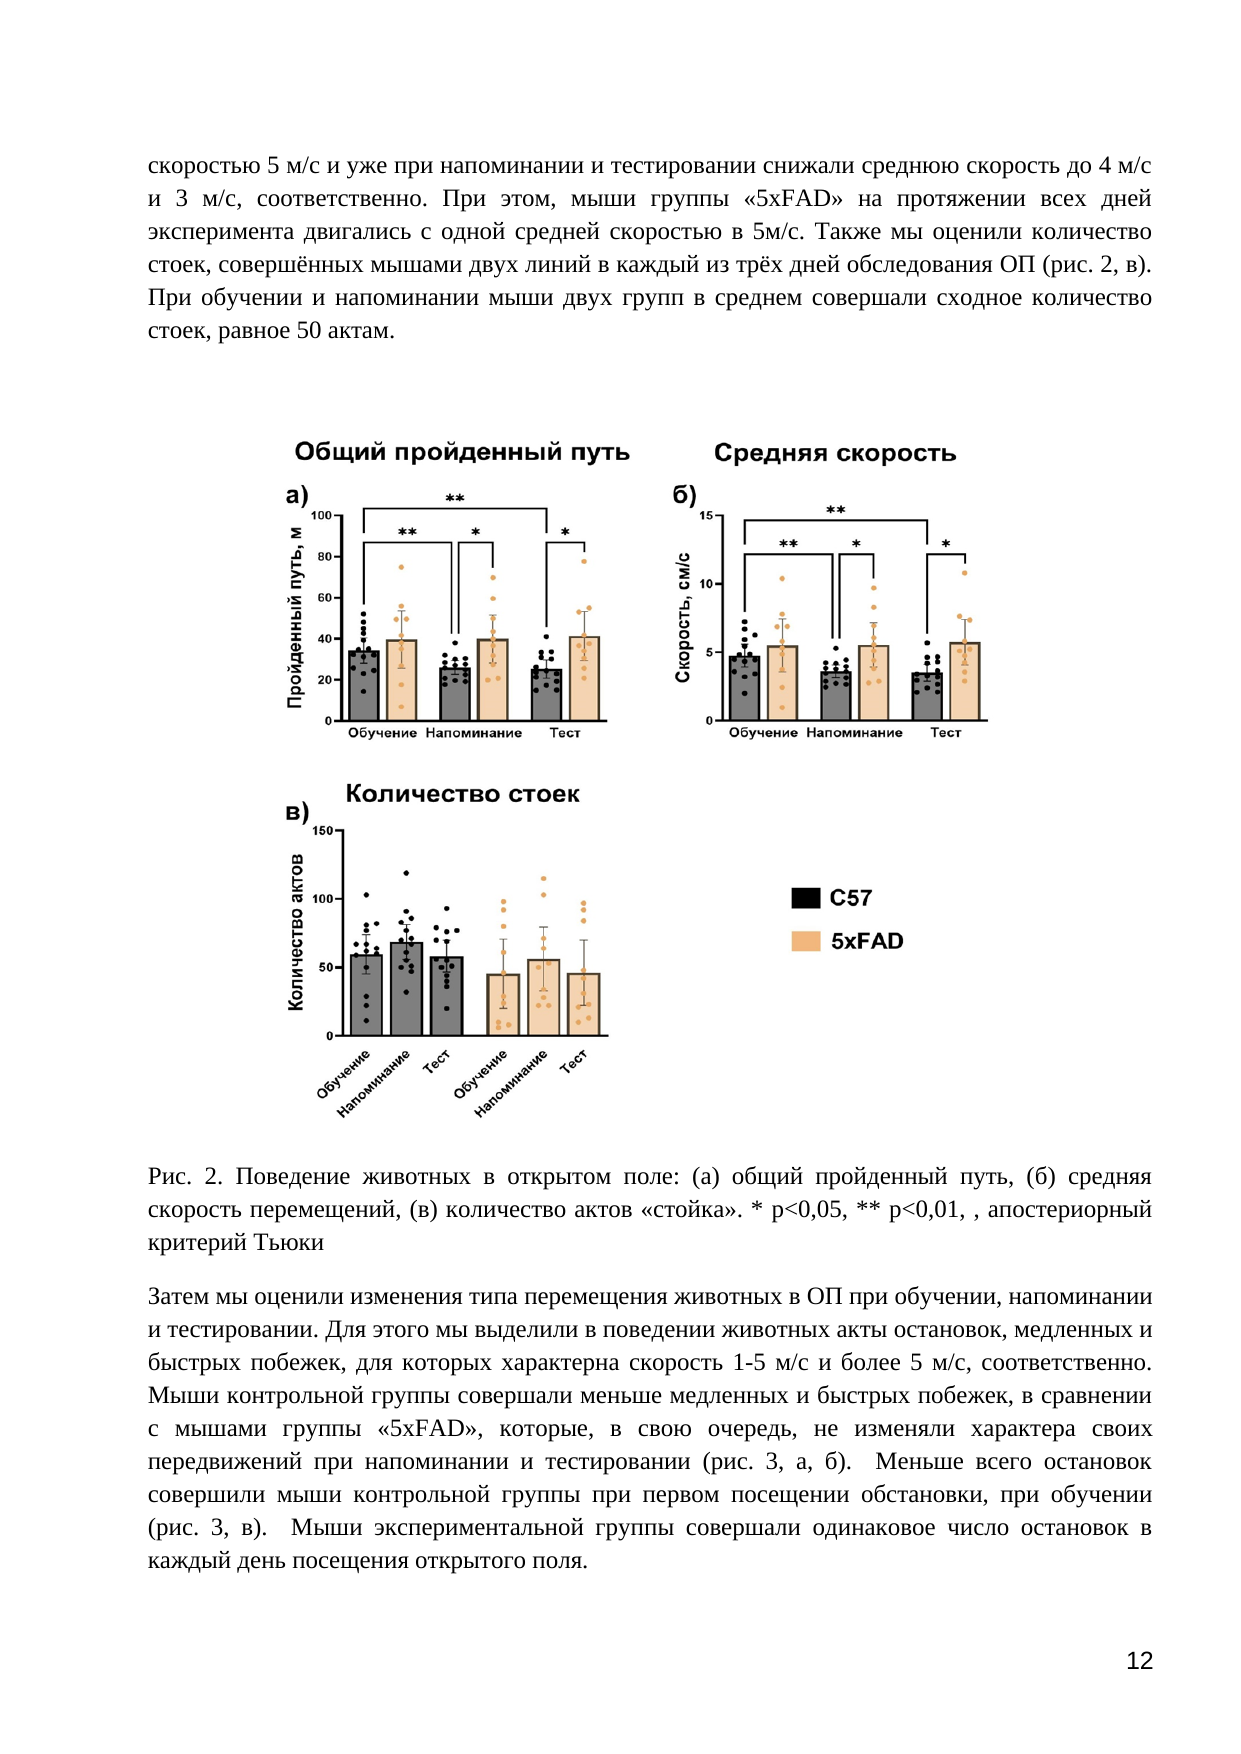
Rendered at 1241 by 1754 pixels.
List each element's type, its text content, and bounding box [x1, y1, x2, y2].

text Затем мы оценили изменения типа перемещения животных в ОП при обучении, напоминании и тестировании. Для этого мы выделили в поведении животных акты остановок, медленных и быстрых побежек, для которых характерна скорость 1-5 м/с и более 5 м/с, соответственно. Мыши контрольной группы совершали меньше медленных и быстрых побежек, в сравнении с мышами группы «5xFAD», которые, в свою очередь, не изменяли характера своих передвижений при напоминании и тестировании (рис. 3, а, б). Меньше всего остановок совершили мыши контрольной группы при первом посещении обстановки, при обучении (рис. 3, в). Мыши экспериментальной группы совершали одинаковое число остановок в каждый день посещения открытого поля. [148, 1281, 1153, 1574]
picture [256, 422, 1045, 1137]
text Рис. 2. Поведение животных в открытом поле: (а) общий пройденный путь, (б) средняя скорость перемещений, (в) количество актов «стойка». * p<0,05, ** р<0,01, , апостериорный критерий Тьюки [148, 1161, 1153, 1256]
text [148, 150, 1153, 344]
